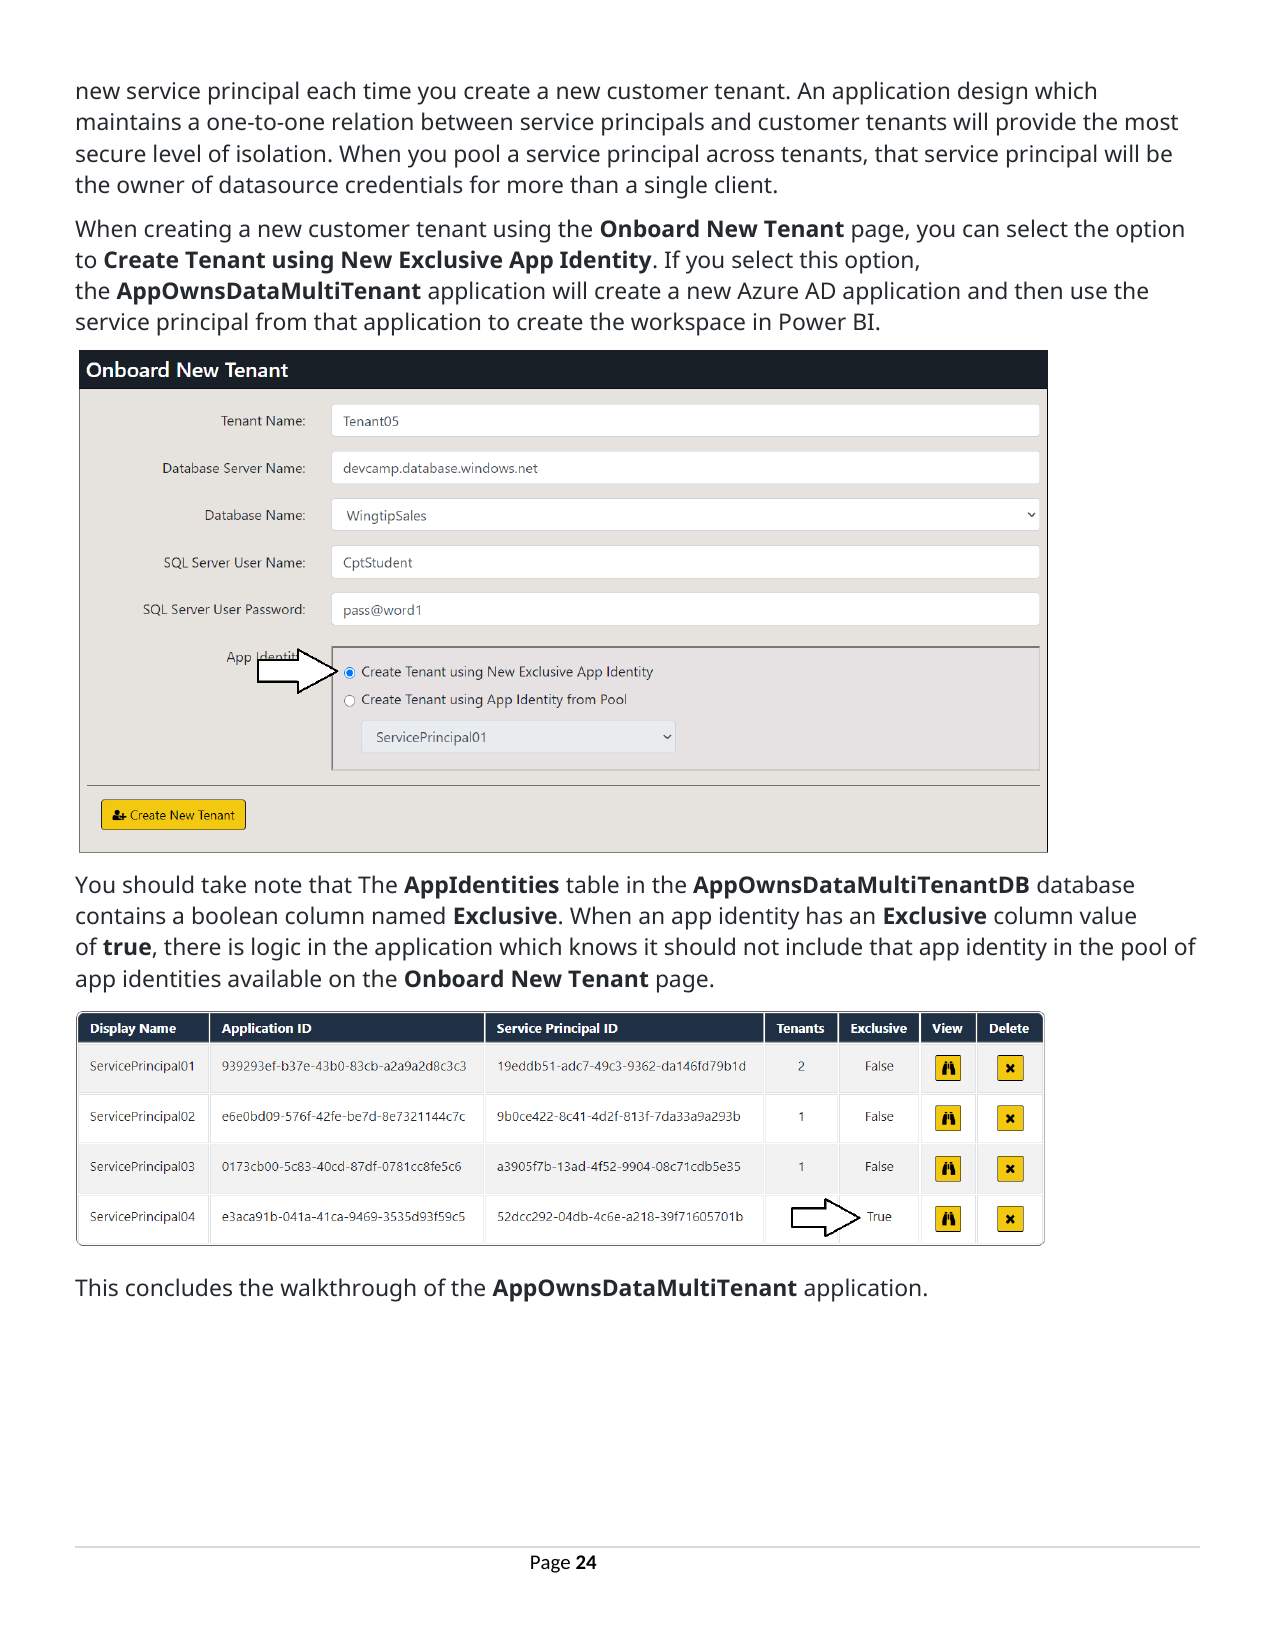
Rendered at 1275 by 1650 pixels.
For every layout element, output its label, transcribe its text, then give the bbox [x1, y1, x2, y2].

picture [75, 1006, 1050, 1260]
text You should take note that The AppIdentities table in the AppOwnsDataMultiTenantDB database contains a boolean column named Exclusive. When an app identity has an Exclusive column value of true, there is logic in the application which knows it should not include that app identity in the pool of app identities available on the Onboard New Tenant page. [75, 869, 1200, 994]
text This concludes the walkthrough of the AppOwnsDataMultiTenant application. [75, 1272, 1200, 1303]
text When creating a new customer tenant using the Onboard New Tenant page, you can select the option to Create Tenant using New Exclusive App Identity. If you select this option, the AppOwnsDataMultiTenant application will create a new Azure AD application and then use the service principal from that application to create the workspace in Power BI. [75, 212, 1200, 337]
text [75, 75, 1200, 200]
picture [75, 350, 1050, 857]
